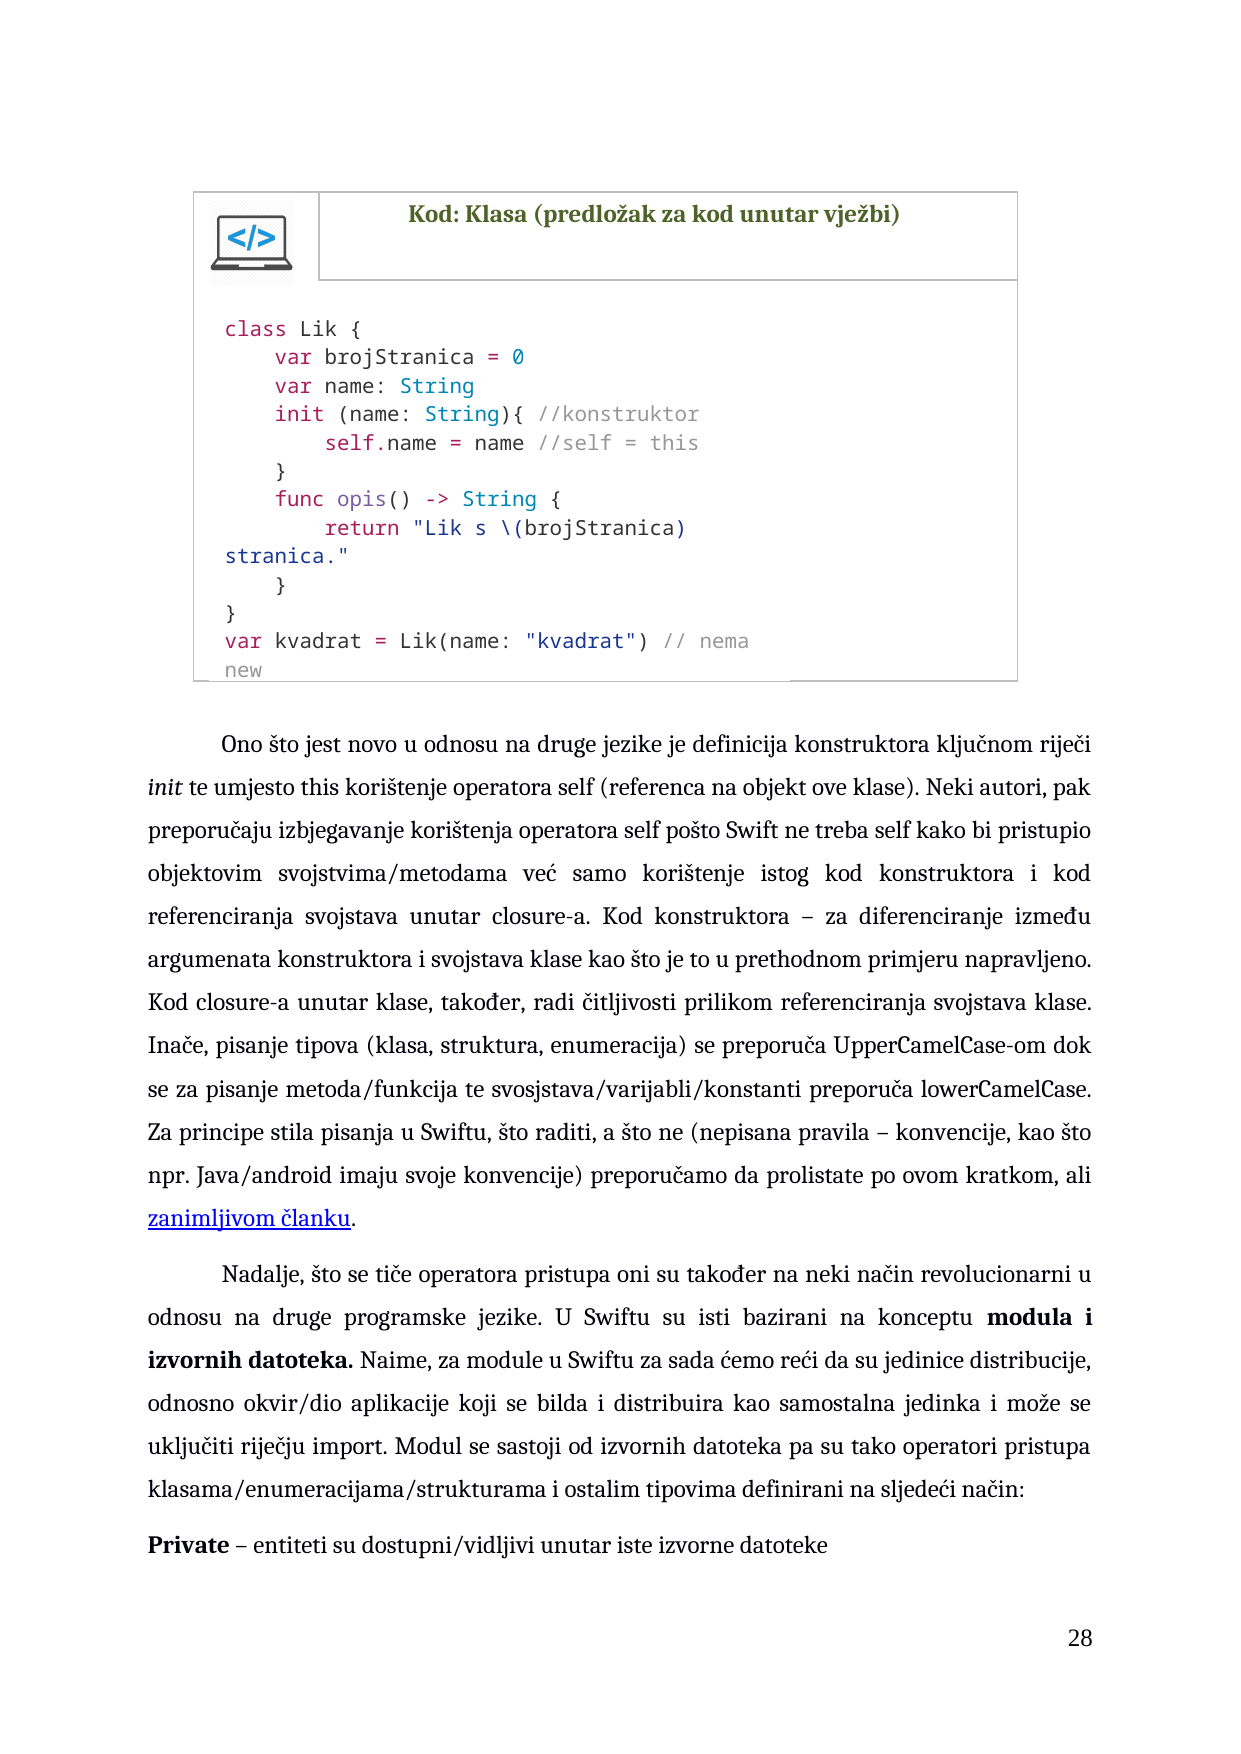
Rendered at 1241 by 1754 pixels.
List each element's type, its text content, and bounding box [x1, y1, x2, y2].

text Ono što jest novo u odnosu na druge jezike je definicija konstruktora ključnom riječi init te umjesto this korištenje operatora self (referenca na objekt ove klase). Neki autori, pak preporučaju izbjegavanje korištenja operatora self pošto Swift ne treba self kako bi pristupio objektovim svojstvima/metodama već samo korištenje istog kod konstruktora i kod referenciranja svojstava unutar closure-a. Kod konstruktora – za diferenciranje između argumenata konstruktora i svojstava klase kao što je to u prethodnom primjeru napravljeno. Kod closure-a unutar klase, također, radi čitljivosti prilikom referenciranja svojstava klase. Inače, pisanje tipova (klasa, struktura, enumeracija) se preporuča UpperCamelCase-om dok se za pisanje metoda/funkcija te svosjstava/varijabli/konstanti preporuča lowerCamelCase. Za principe stila pisanja u Swiftu, što raditi, a što ne (nepisana pravila – konvencije, kao što npr. Java/android imaju svoje konvencije) preporučamo da prolistate po ovom kratkom, ali zanimljivom članku. [148, 729, 1093, 1233]
text Private – entiteti su dostupni/vidljivi unutar iste izvorne datoteke [148, 1531, 1093, 1559]
picture [208, 199, 295, 286]
text Nadalje, što se tiče operatora pristupa oni su također na neki način revolucionarni u odnosu na druge programske jezike. U Swiftu su isti bazirani na konceptu modula i izvornih datoteka. Naime, za module u Swiftu za sada ćemo reći da su jedinice distribucije, odnosno okvir/dio aplikacije koji se bilda i distribuira kao samostalna jedinka i može se uključiti riječju import. Modul se sastoji od izvornih datoteka pa su tako operatori pristupa klasama/enumeracijama/strukturama i ostalim tipovima definirani na sljedeći način: [148, 1259, 1093, 1504]
